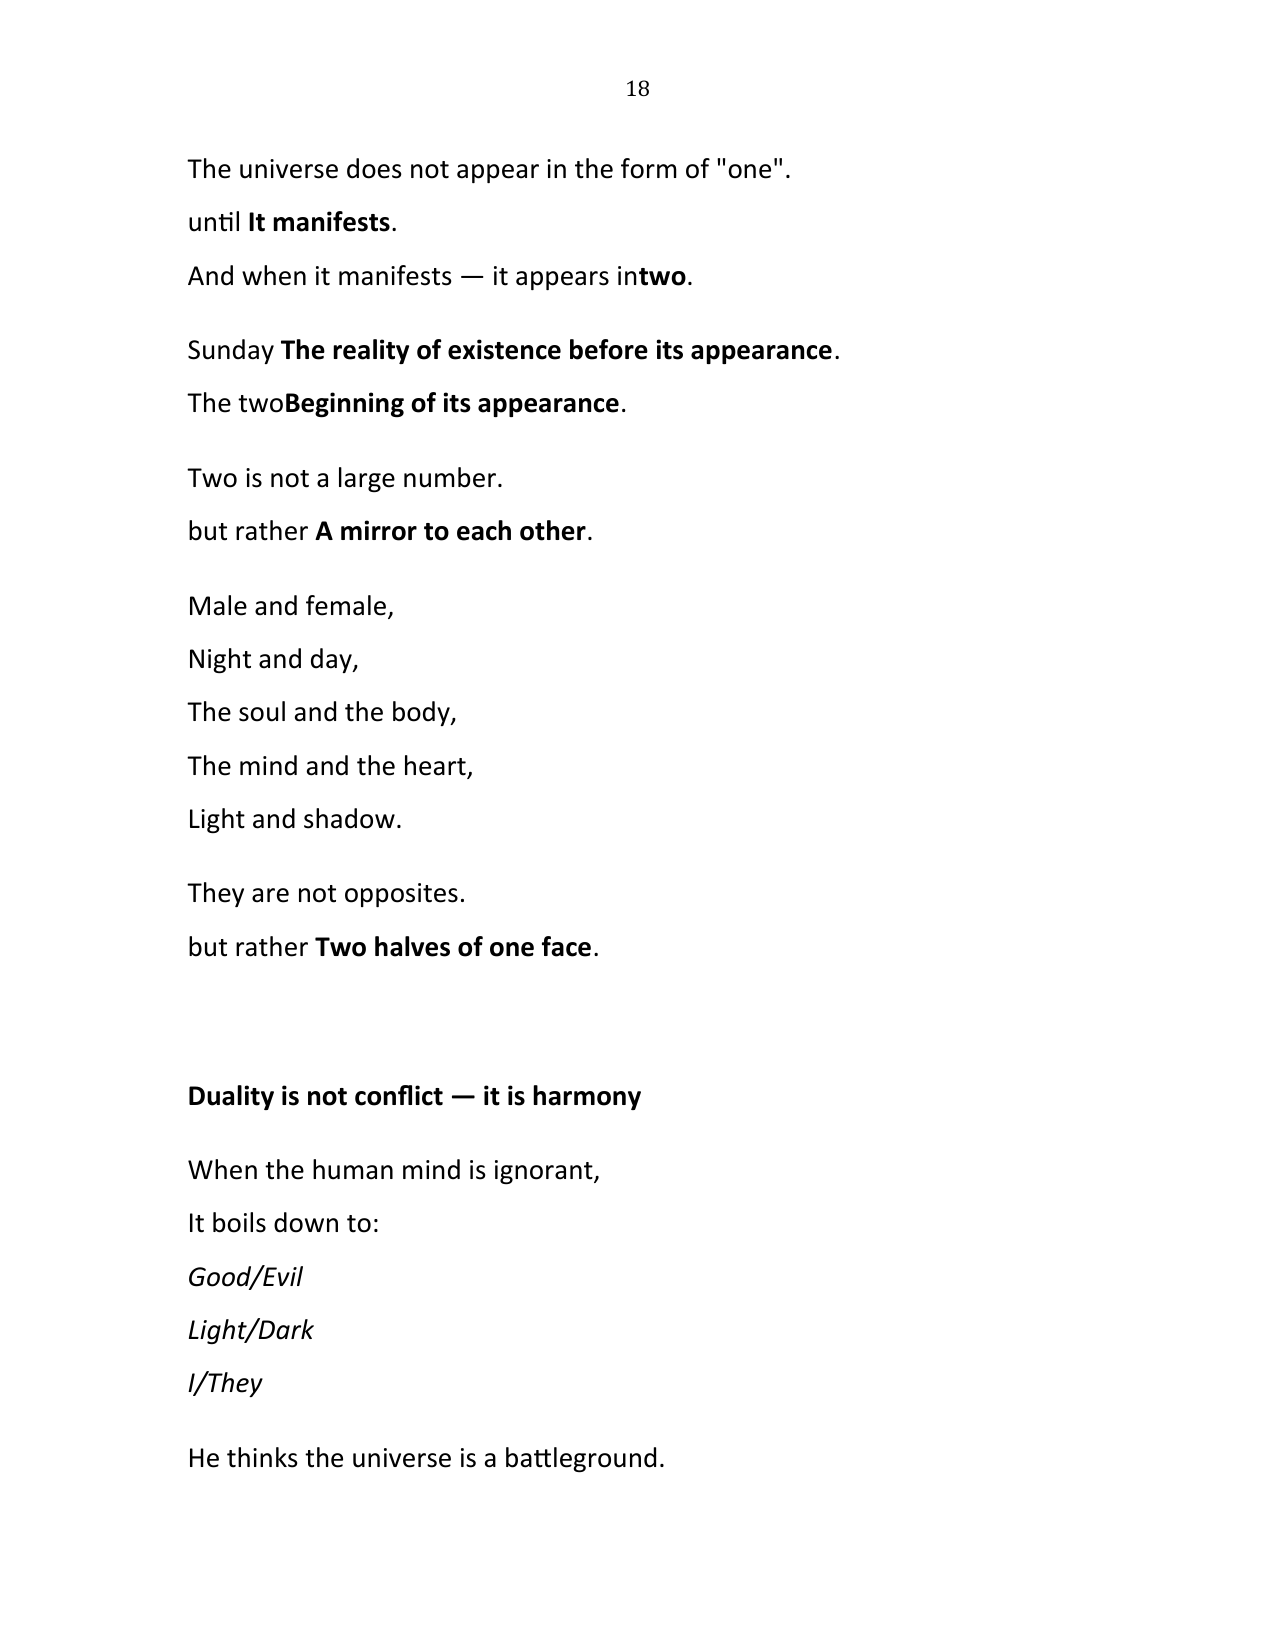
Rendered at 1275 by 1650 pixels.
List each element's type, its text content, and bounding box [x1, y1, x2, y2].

text They are not opposites. but rather Two halves of one face. [187, 874, 1087, 964]
text The universe does not appear in the form of "one". until It manifests. And when it manifests — it appears intwo. [187, 150, 1087, 292]
text Sunday The reality of existence before its appearance. The twoBeginning of its appearance. [187, 331, 1087, 420]
text Male and female, Night and day, The soul and the body, The mind and the heart, Light and shadow. [187, 587, 1087, 836]
text Two is not a large number. but rather A mirror to each other. [187, 459, 1087, 548]
text He thinks the universe is a battleground. [187, 1439, 1087, 1474]
text Duality is not conflict — it is harmony [187, 1077, 1087, 1112]
text When the human mind is ignorant, It boils down to: Good/Evil Light/Dark I/They [187, 1151, 1087, 1400]
